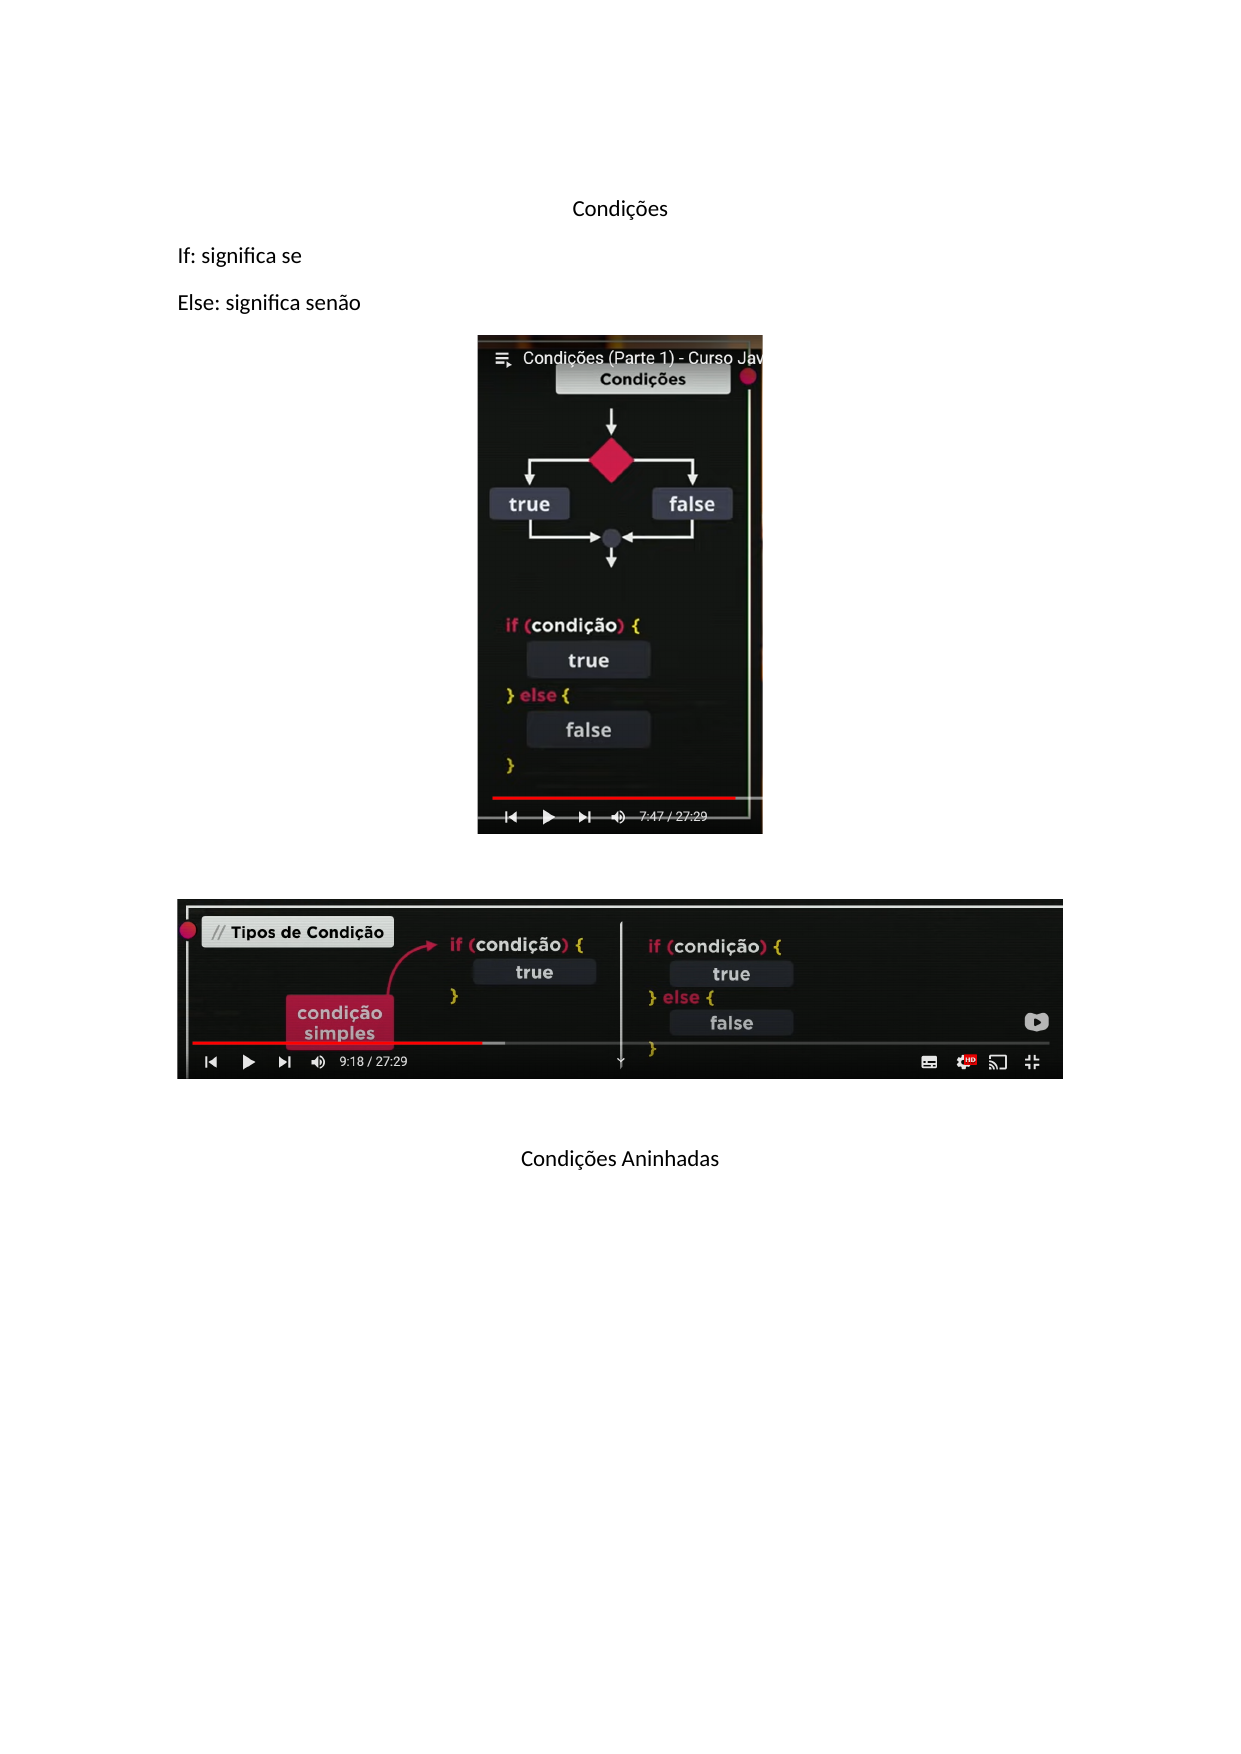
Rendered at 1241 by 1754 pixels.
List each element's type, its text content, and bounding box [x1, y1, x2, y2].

text Condições Aninhadas [177, 1144, 1063, 1172]
text Else: significa senão [177, 288, 1063, 316]
picture [477, 335, 763, 834]
text If: significa se [177, 241, 1063, 269]
picture [177, 899, 1063, 1079]
text Condições [177, 194, 1063, 222]
